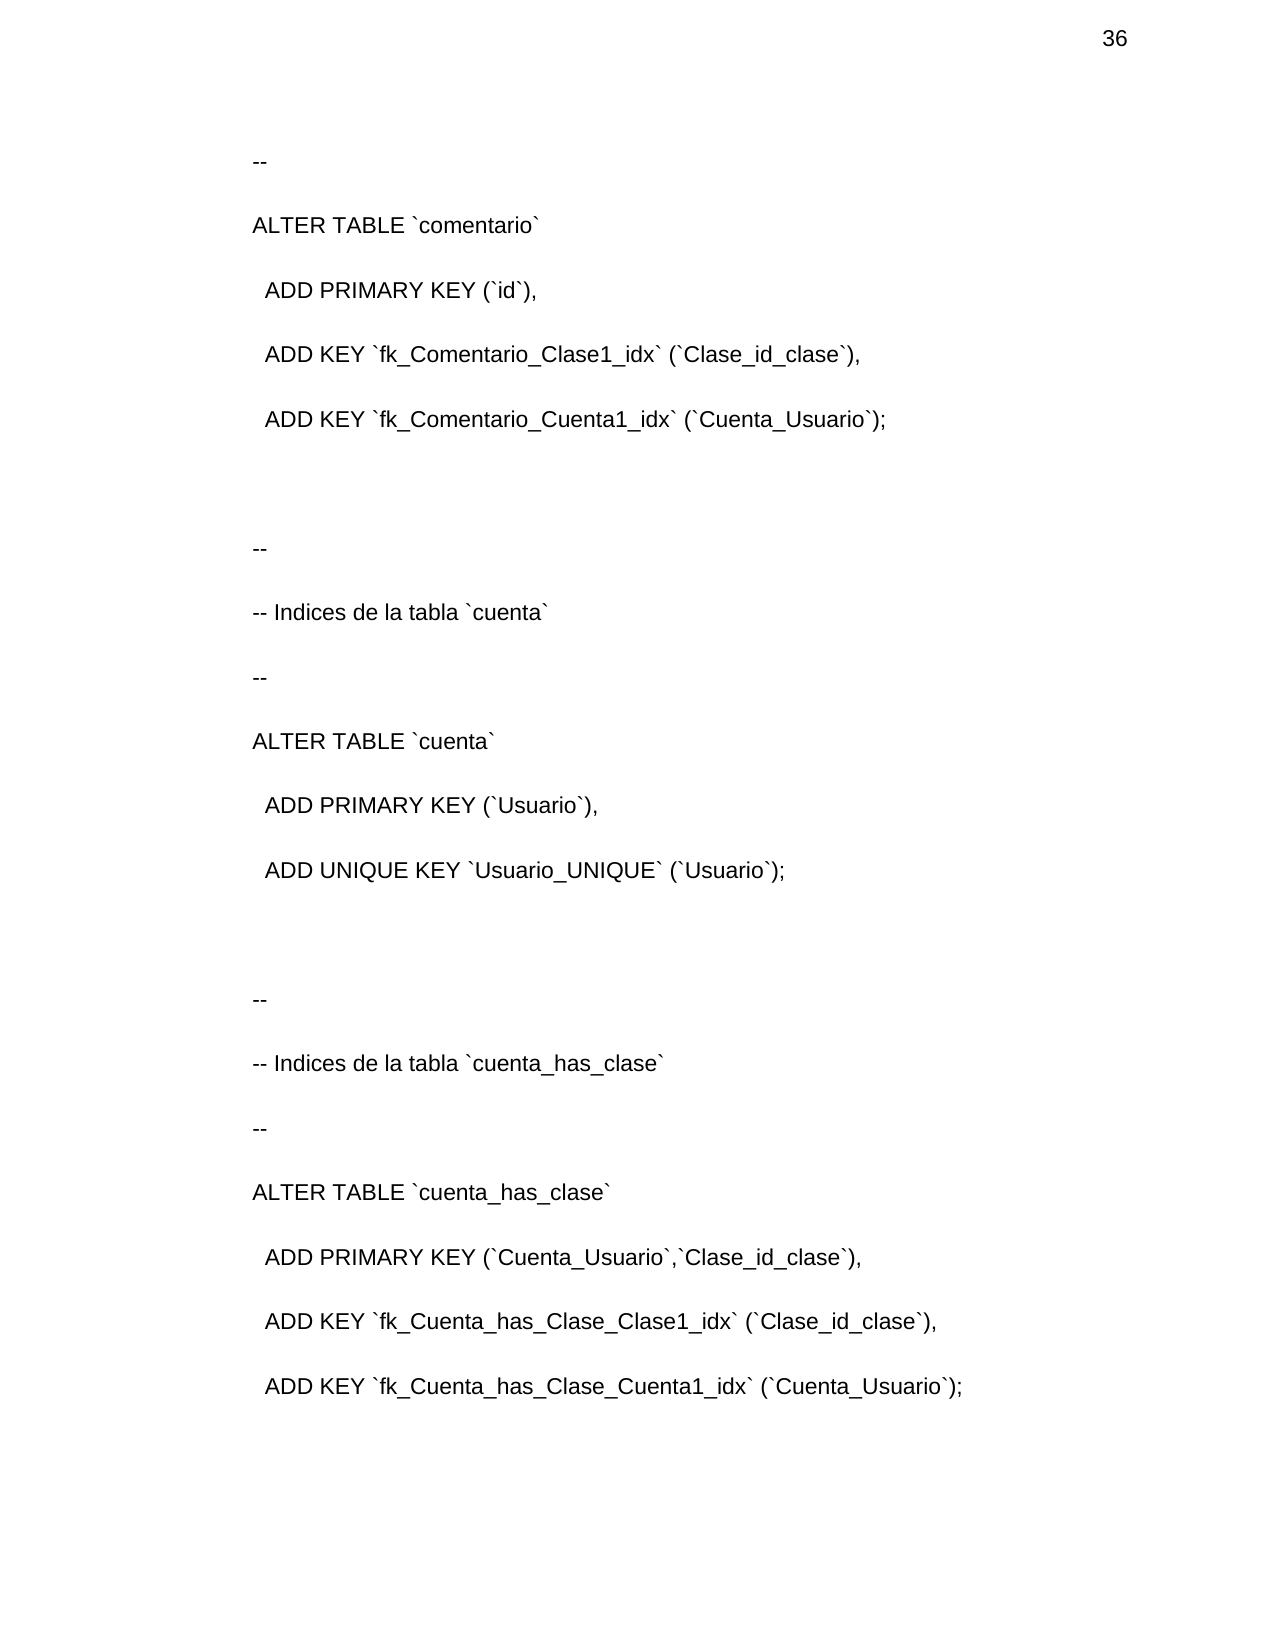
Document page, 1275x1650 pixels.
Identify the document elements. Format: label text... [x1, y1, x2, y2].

text ADD PRIMARY KEY (`Cuenta_Usuario`,`Clase_id_clase`), [177, 1244, 1127, 1270]
text -- Indices de la tabla `cuenta_has_clase` [177, 1050, 1127, 1077]
text ADD PRIMARY KEY (`Usuario`), [177, 792, 1127, 819]
text -- [177, 663, 1127, 690]
text -- Indices de la tabla `cuenta` [177, 599, 1127, 625]
text -- [177, 534, 1127, 561]
text ADD PRIMARY KEY (`id`), [177, 277, 1127, 303]
text -- [177, 986, 1127, 1012]
text ALTER TABLE `cuenta_has_clase` [177, 1179, 1127, 1206]
text -- [177, 1115, 1127, 1141]
text ALTER TABLE `comentario` [177, 212, 1127, 238]
text ADD UNIQUE KEY `Usuario_UNIQUE` (`Usuario`); [177, 857, 1127, 883]
text ADD KEY `fk_Comentario_Cuenta1_idx` (`Cuenta_Usuario`); [177, 406, 1127, 432]
text ADD KEY `fk_Comentario_Clase1_idx` (`Clase_id_clase`), [177, 341, 1127, 367]
text ADD KEY `fk_Cuenta_has_Clase_Clase1_idx` (`Clase_id_clase`), [177, 1308, 1127, 1334]
text ADD KEY `fk_Cuenta_has_Clase_Cuenta1_idx` (`Cuenta_Usuario`); [177, 1373, 1127, 1399]
text ALTER TABLE `cuenta` [177, 728, 1127, 754]
text -- [177, 148, 1127, 174]
